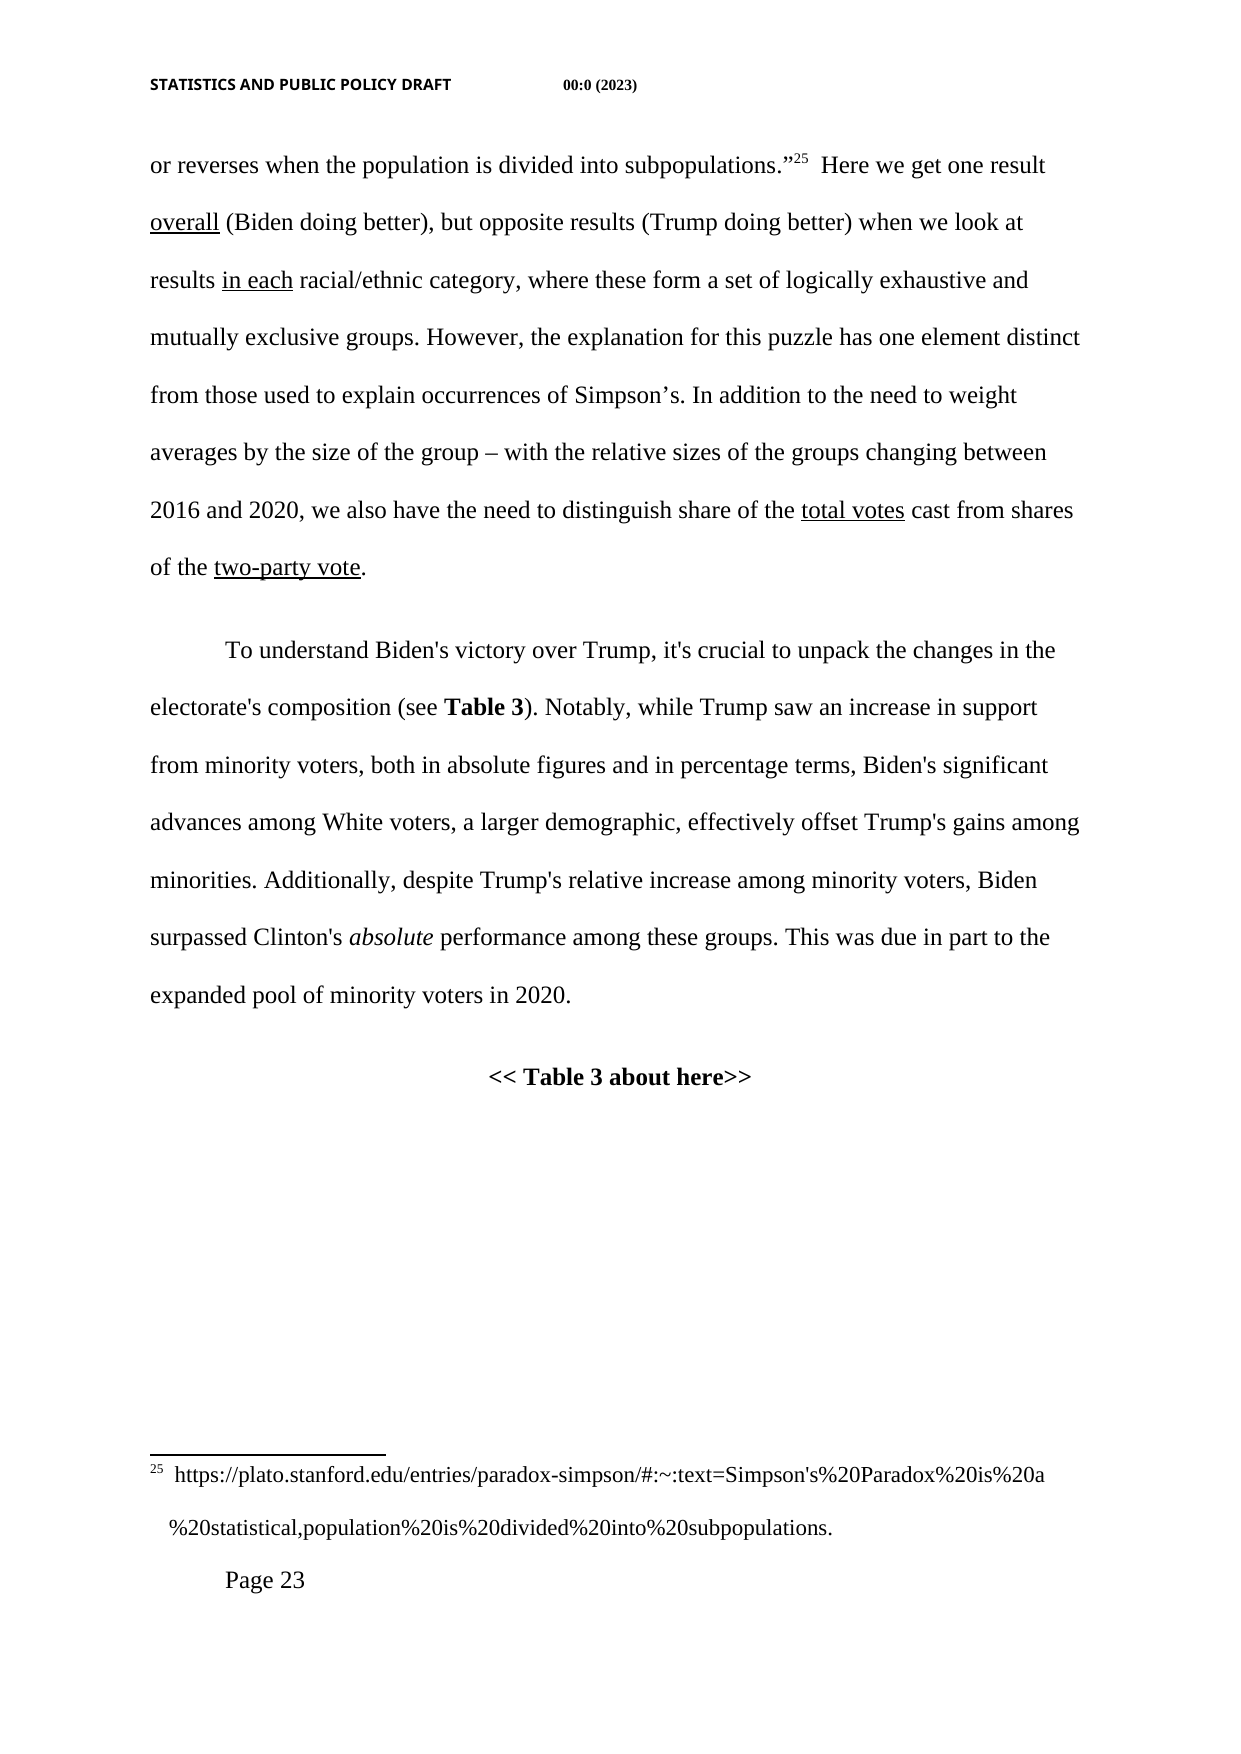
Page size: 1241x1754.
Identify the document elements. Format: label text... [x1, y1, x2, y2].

text To understand Biden's victory over Trump, it's crucial to unpack the changes in the electorate's composition (see Table 3). Notably, while Trump saw an increase in support from minority voters, both in absolute figures and in percentage terms, Biden's significant advances among White voters, a larger demographic, effectively offset Trump's gains among minorities. Additionally, despite Trump's relative increase among minority voters, Biden surpassed Clinton's absolute performance among these groups. This was due in part to the expanded pool of minority voters in 2020. [150, 635, 1090, 1009]
text << Table 3 about here>> [150, 1062, 1090, 1091]
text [150, 150, 1090, 581]
